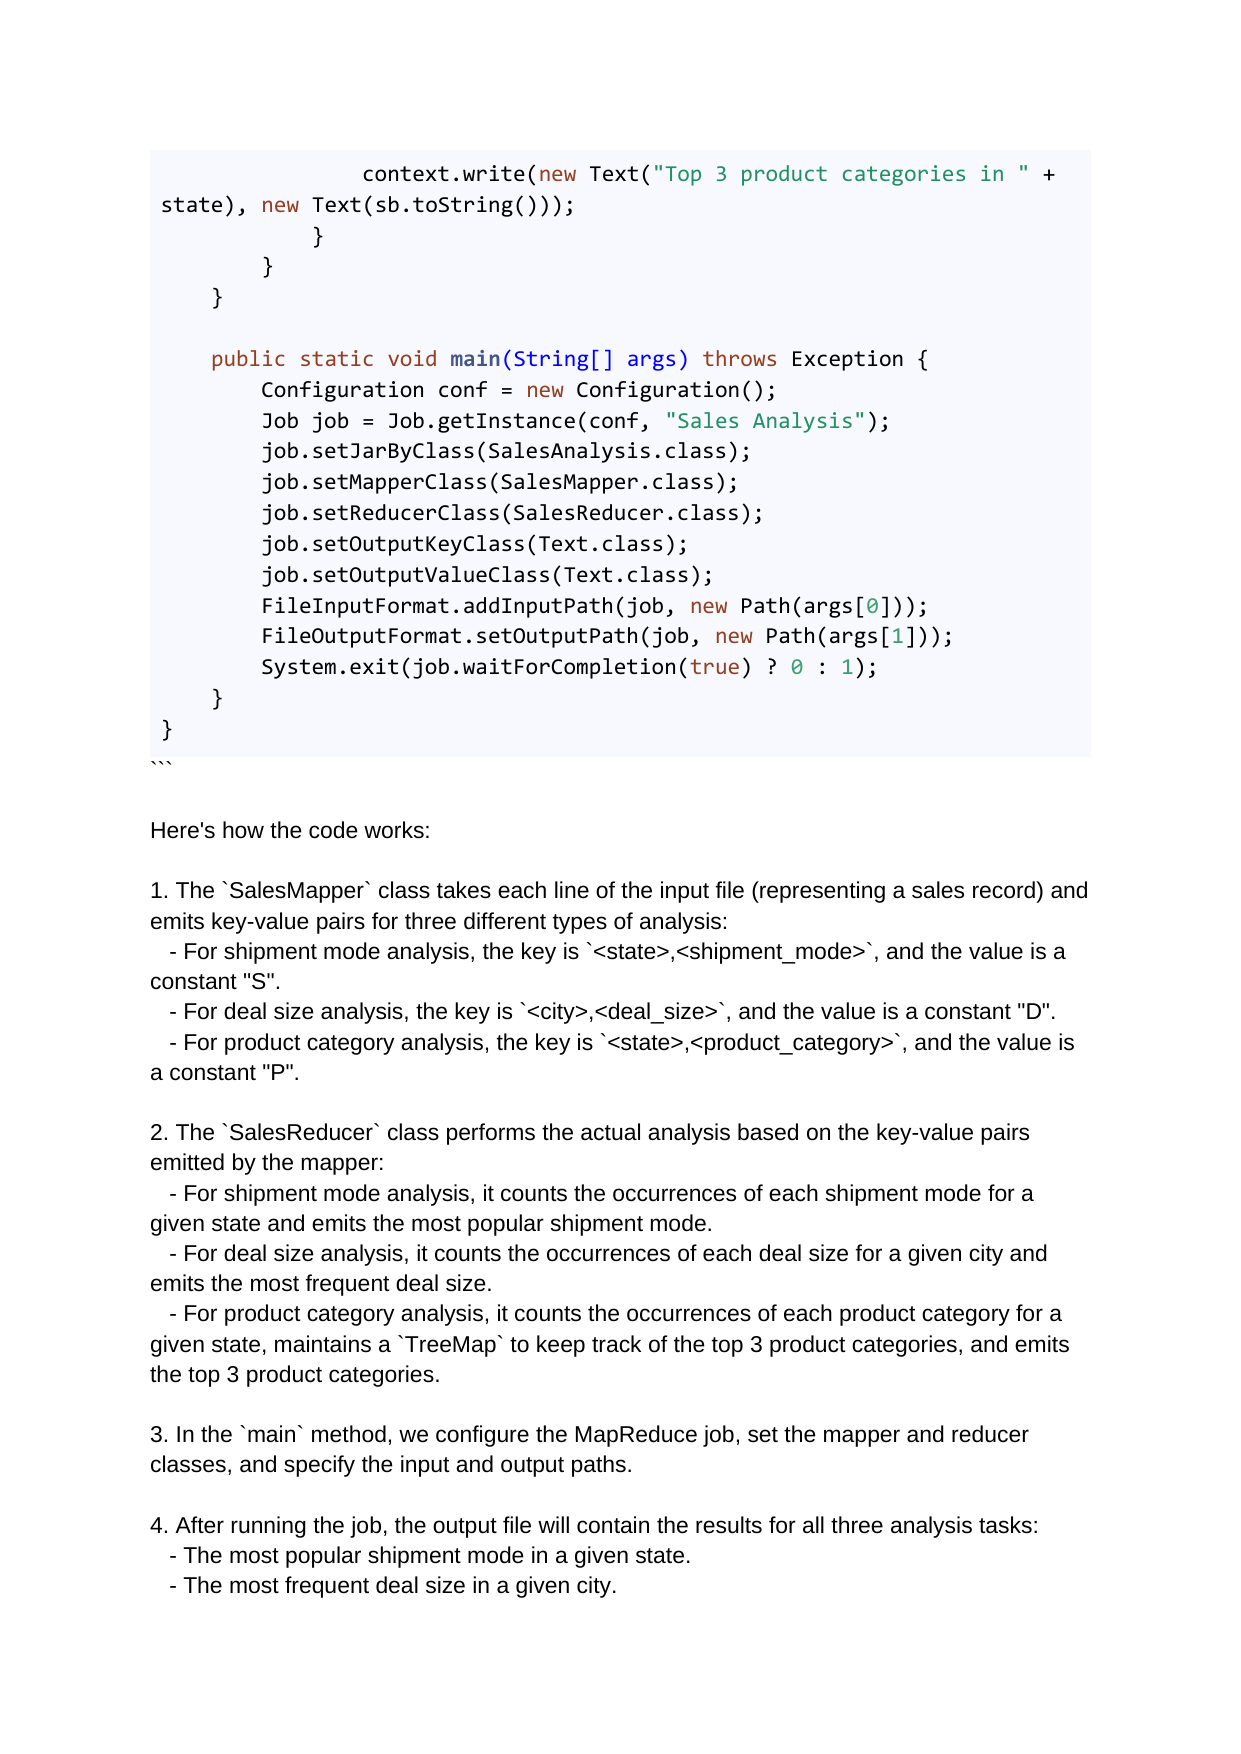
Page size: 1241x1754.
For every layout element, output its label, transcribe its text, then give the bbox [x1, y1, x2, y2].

text 2. The `SalesReducer` class performs the actual analysis based on the key-value pairs emitted by the mapper: [150, 1119, 1090, 1176]
text 4. After running the job, the output file will contain the results for all three analysis tasks: [150, 1512, 1090, 1538]
text - The most frequent deal size in a given city. [150, 1572, 1090, 1598]
text - For deal size analysis, it counts the occurrences of each deal size for a given city and emits the most frequent deal size. [150, 1240, 1090, 1296]
text Here's how the code works: [150, 817, 1090, 843]
text - For shipment mode analysis, it counts the occurrences of each shipment mode for a given state and emits the most popular shipment mode. [150, 1179, 1090, 1236]
text - For product category analysis, the key is `<state>,<product_category>`, and the value is a constant "P". [150, 1028, 1090, 1085]
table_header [150, 150, 1091, 757]
text - The most popular shipment mode in a given state. [150, 1542, 1090, 1568]
text 1. The `SalesMapper` class takes each line of the input file (representing a sales record) and emits key-value pairs for three different types of analysis: [150, 877, 1090, 934]
text ``` [150, 757, 1090, 783]
text - For deal size analysis, the key is `<city>,<deal_size>`, and the value is a constant "D". [150, 998, 1090, 1024]
text 3. In the `main` method, we configure the MapReduce job, set the mapper and reducer classes, and specify the input and output paths. [150, 1421, 1090, 1478]
text - For product category analysis, it counts the occurrences of each product category for a given state, maintains a `TreeMap` to keep track of the top 3 product categories, and emits the top 3 product categories. [150, 1300, 1090, 1387]
text - For shipment mode analysis, the key is `<state>,<shipment_mode>`, and the value is a constant "S". [150, 938, 1090, 994]
